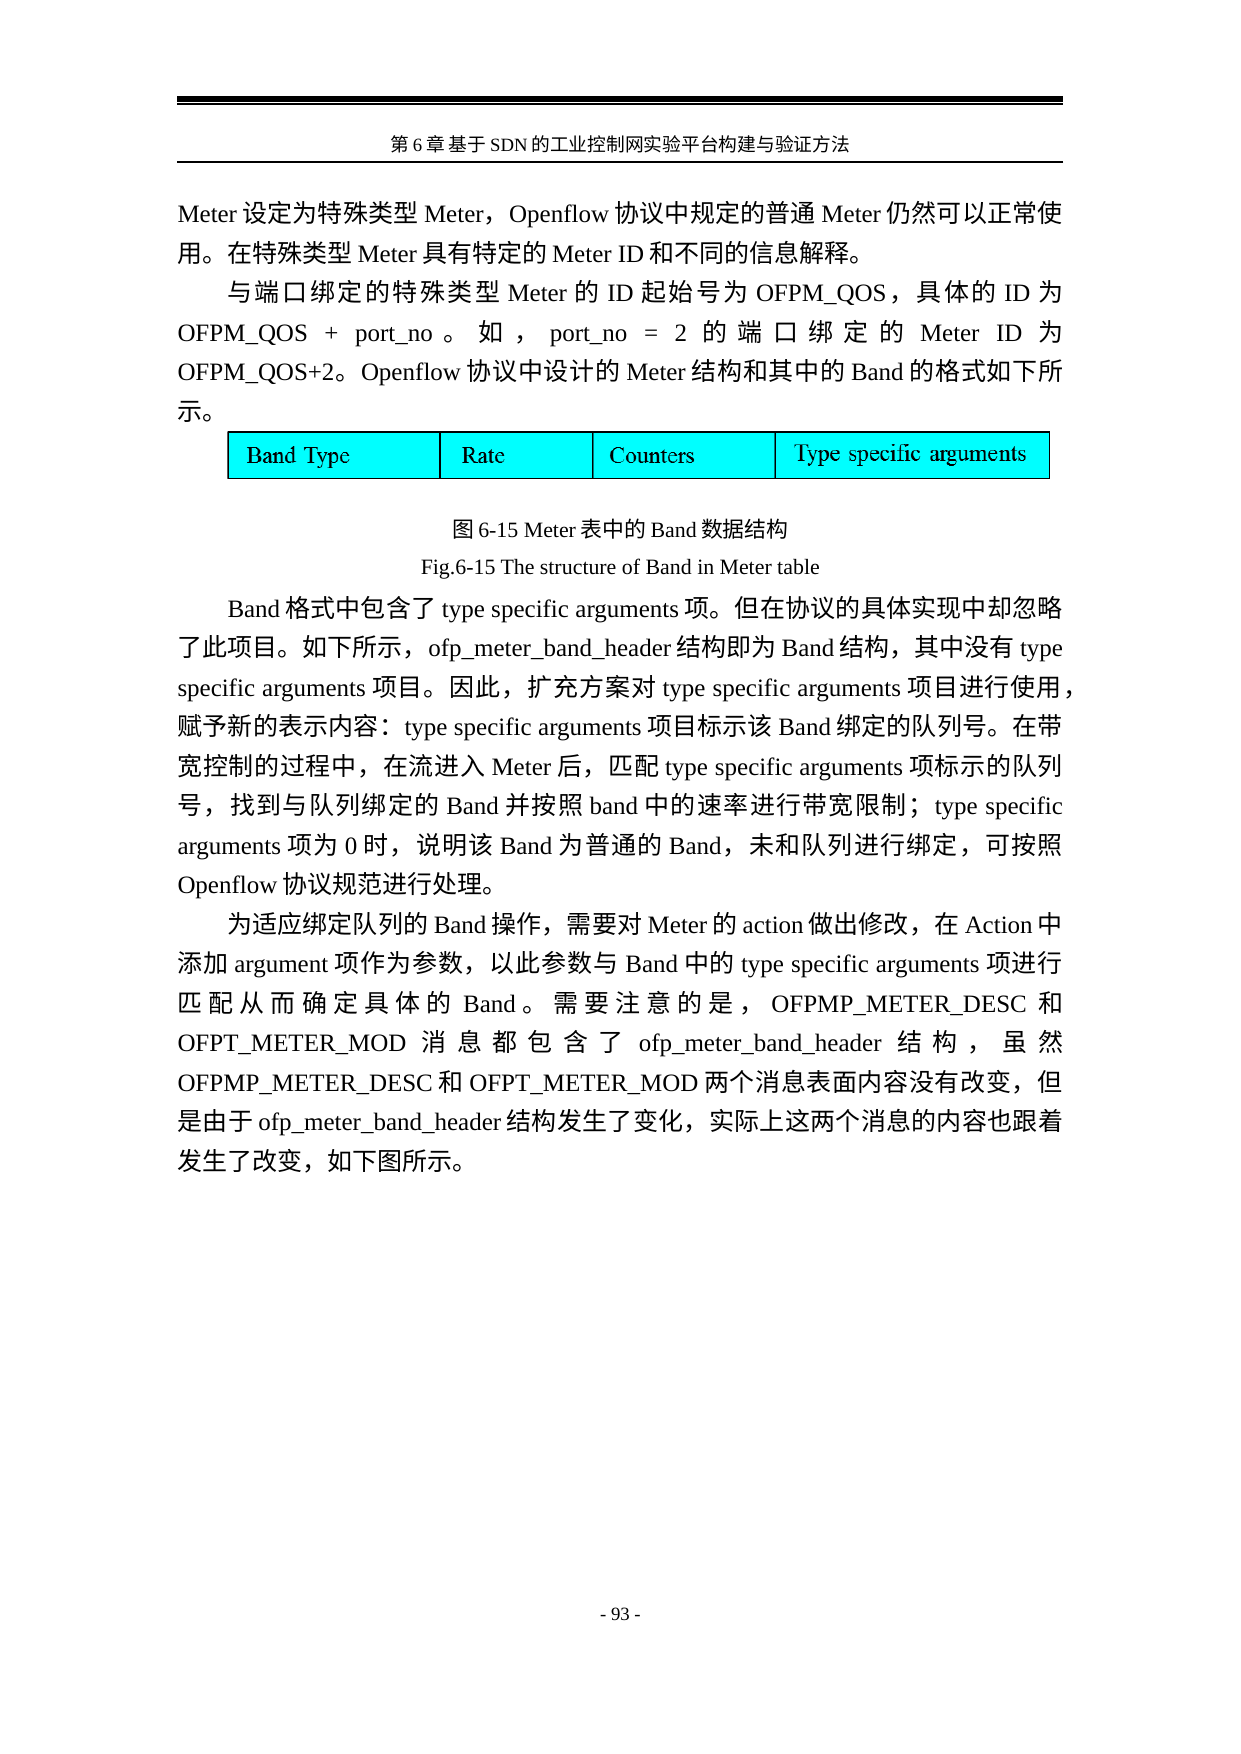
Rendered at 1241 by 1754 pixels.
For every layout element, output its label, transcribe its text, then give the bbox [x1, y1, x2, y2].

text 图6-15 Meter表中的Band数据结构 [177, 508, 1063, 547]
picture [227, 428, 1050, 484]
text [177, 192, 1063, 271]
text 与端口绑定的特殊类型Meter的ID起始号为OFPM_QOS，具体的ID为OFPM_QOS + port_no。如，port_no = 2的端口绑定的Meter ID为OFPM_QOS+2。Openflow协议中设计的Meter结构和其中的Band的格式如下所示。 [177, 271, 1063, 429]
text 为适应绑定队列的Band操作，需要对Meter的action做出修改，在Action中添加argument项作为参数，以此参数与Band中的type specific arguments项进行匹配从而确定具体的Band。需要注意的是，OFPMP_METER_DESC和OFPT_METER_MOD消息都包含了ofp_meter_band_header结构，虽然OFPMP_METER_DESC和OFPT_METER_MOD两个消息表面内容没有改变，但是由于ofp_meter_band_header结构发生了变化，实际上这两个消息的内容也跟着发生了改变，如下图所示。 [177, 903, 1063, 1179]
text Fig.6-15 The structure of Band in Meter table [177, 547, 1063, 587]
text Band格式中包含了type specific arguments项。但在协议的具体实现中却忽略了此项目。如下所示，ofp_meter_band_header结构即为Band结构，其中没有type specific arguments项目。因此，扩充方案对type specific arguments项目进行使用，赋予新的表示内容：type specific arguments项目标示该Band绑定的队列号。在带宽控制的过程中，在流进入Meter后，匹配type specific arguments项标示的队列号，找到与队列绑定的Band并按照band中的速率进行带宽限制；type specific arguments项为0时，说明该Band为普通的Band，未和队列进行绑定，可按照Openflow协议规范进行处理。 [177, 587, 1063, 903]
